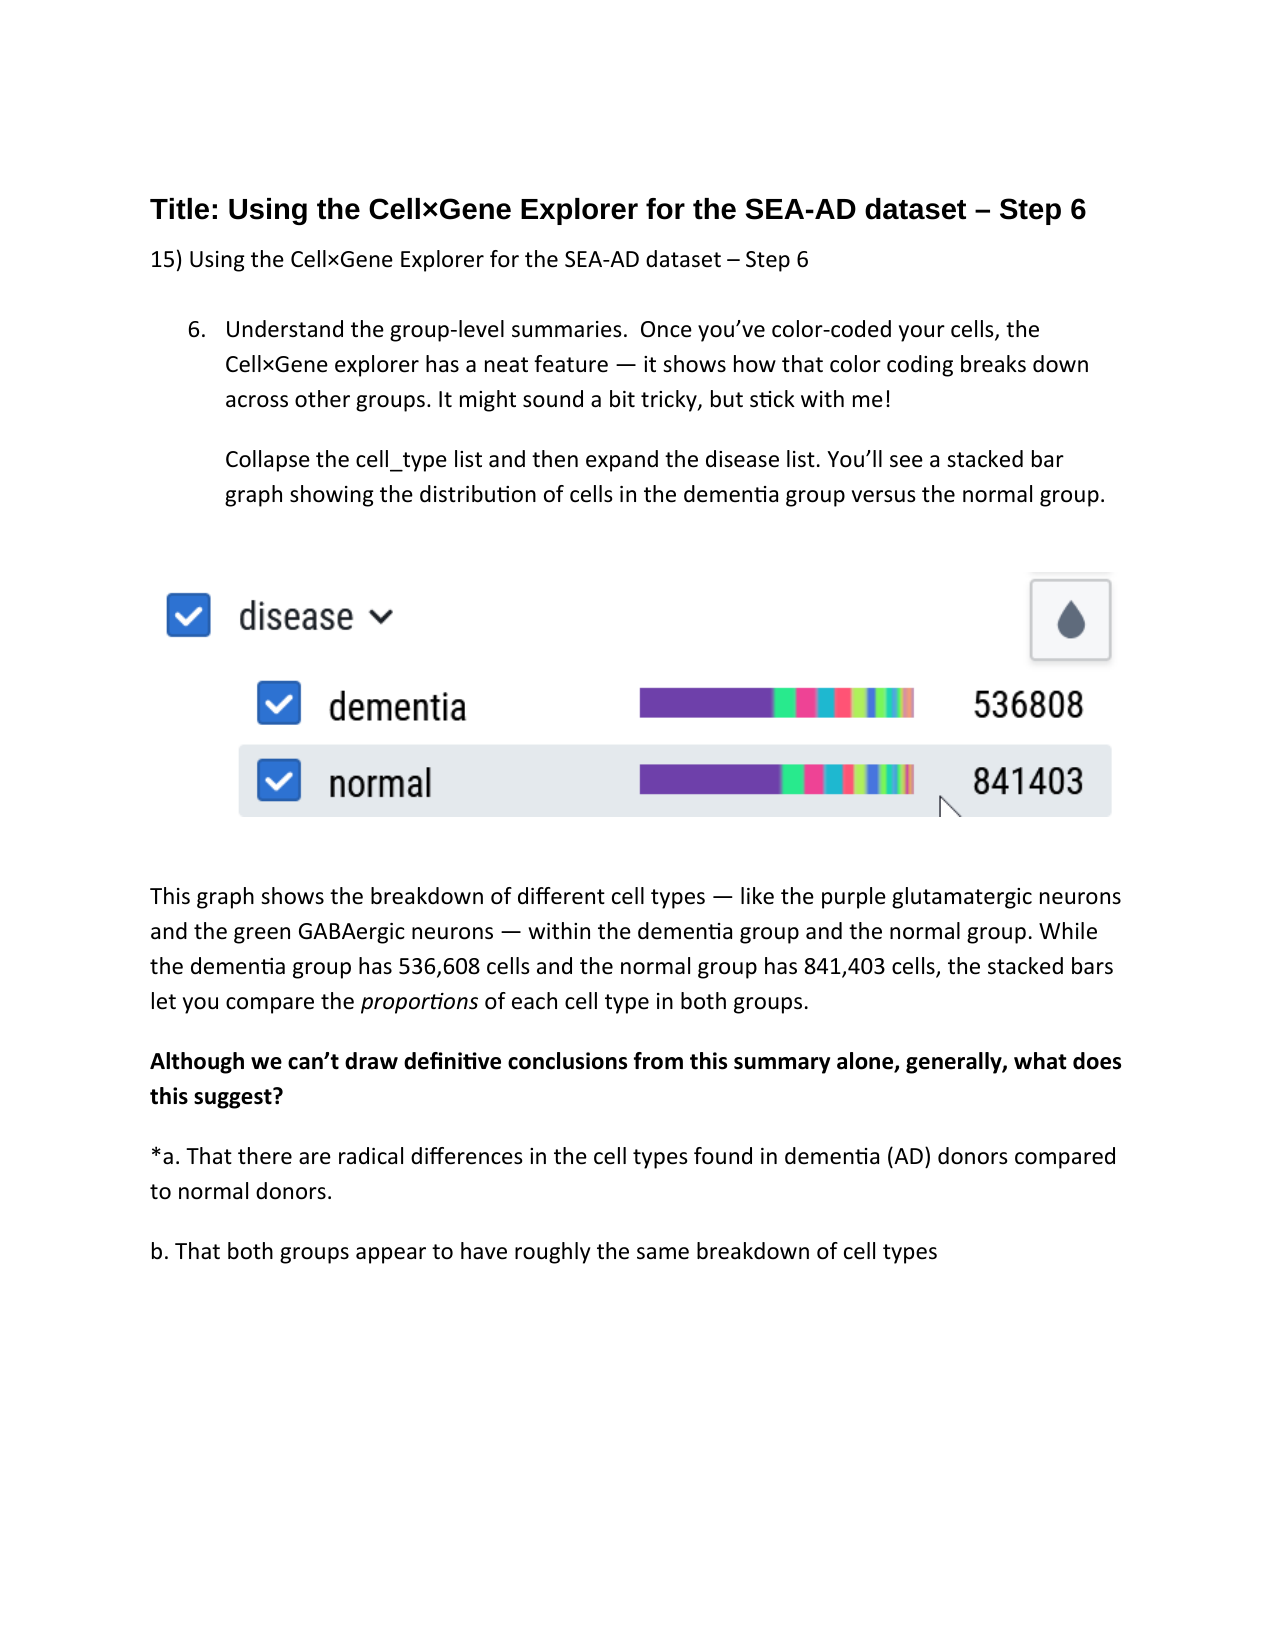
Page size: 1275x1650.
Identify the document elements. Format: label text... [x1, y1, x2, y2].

list Understand the group-level summaries. Once you’ve color-coded your cells, the Cell×Gene explorer has a neat feature — it shows how that color coding breaks down across other groups. It might sound a bit tricky, but stick with me! [187, 313, 1125, 413]
text 15) Using the Cell×Gene Explorer for the SEA-AD dataset – Step 6 [150, 243, 1125, 273]
text *a. That there are radical differences in the cell types found in dementia (AD) donors compared to normal donors. [150, 1140, 1125, 1206]
picture [150, 572, 1125, 817]
text b. That both groups appear to have roughly the same breakdown of cell types [150, 1235, 1125, 1266]
text This graph shows the breakdown of different cell types — like the purple glutamatergic neurons and the green GABAergic neurons — within the dementia group and the normal group. While the dementia group has 536,608 cells and the normal group has 841,403 cells, the stacked bars let you compare the proportions of each cell type in both groups. [150, 880, 1125, 1016]
text Although we can’t draw definitive conclusions from this summary alone, generally, what does this suggest? [150, 1045, 1125, 1111]
text Collapse the cell_type list and then expand the disease list. You’ll see a stacked bar graph showing the distribution of cells in the dementia group versus the normal group. [225, 443, 1125, 508]
subtitle Title: Using the Cell×Gene Explorer for the SEA-AD dataset – Step 6 [150, 192, 1125, 225]
